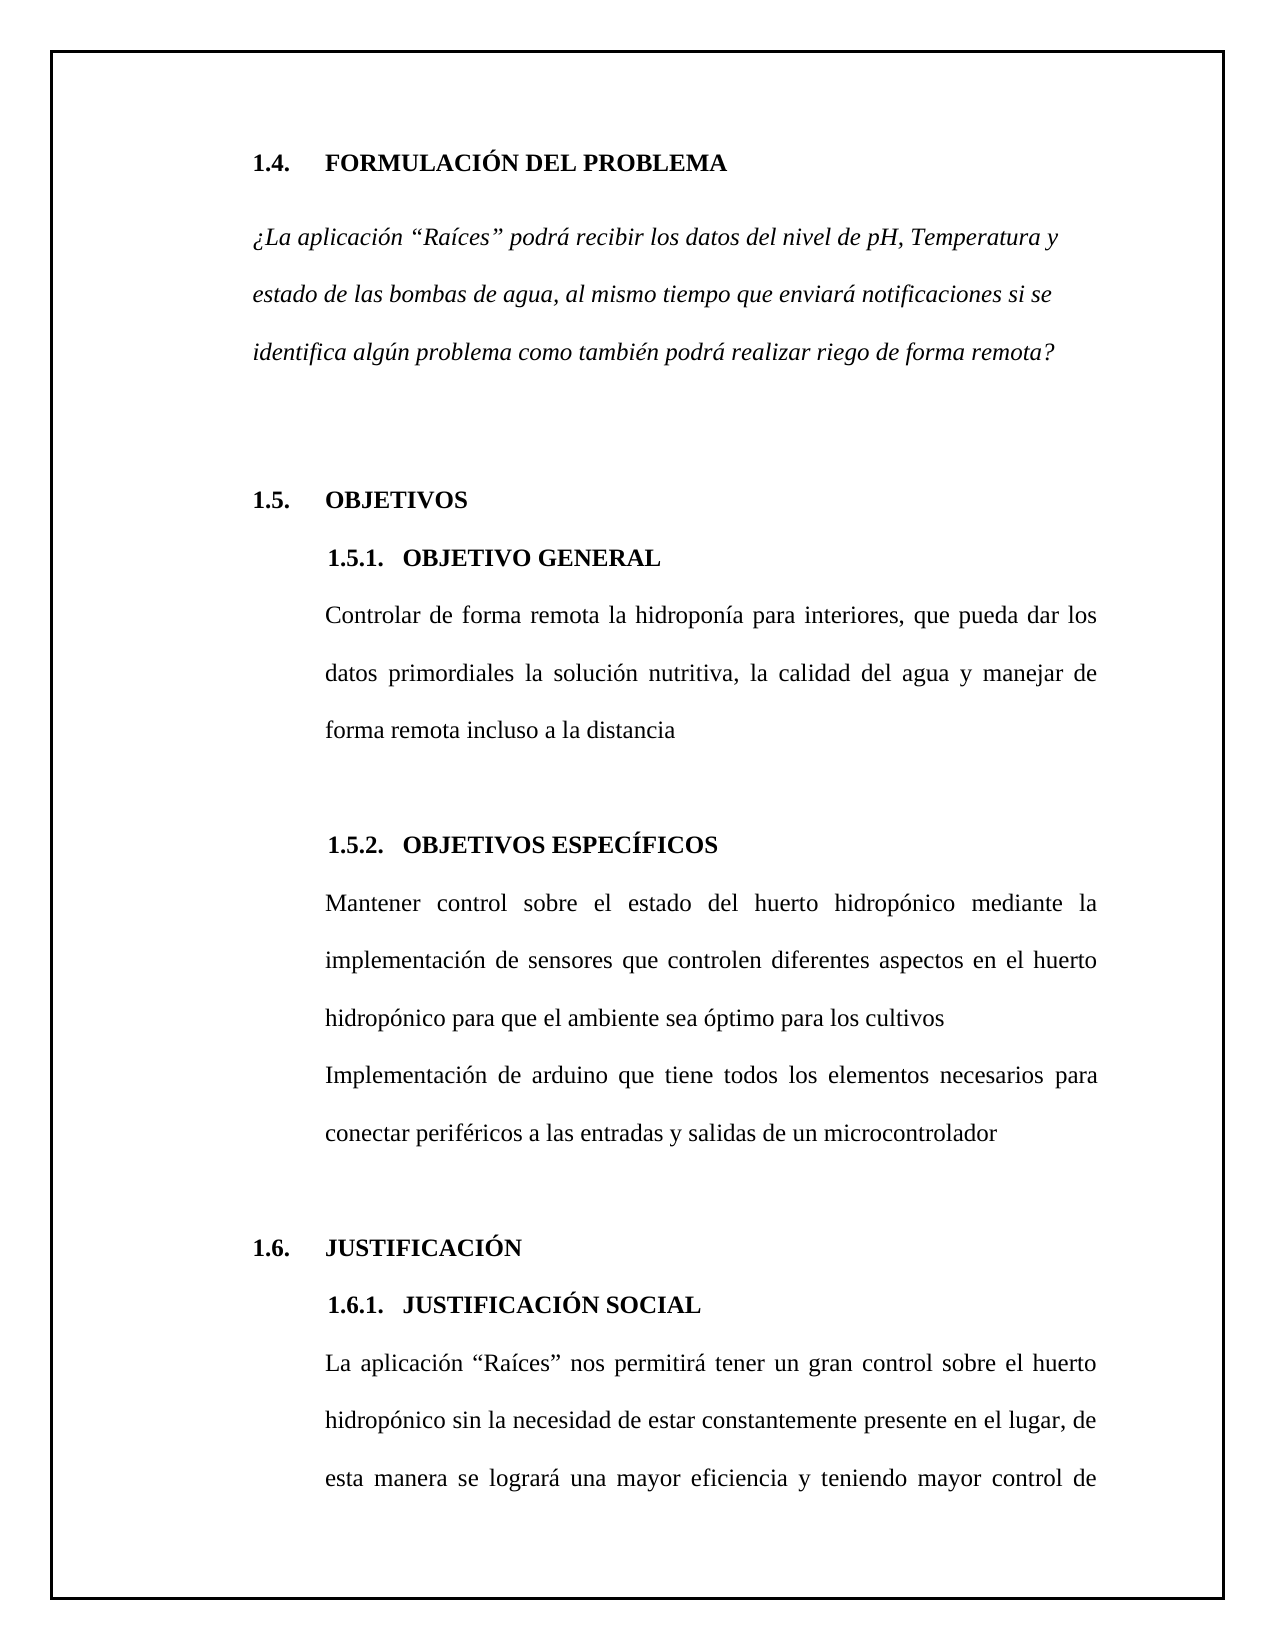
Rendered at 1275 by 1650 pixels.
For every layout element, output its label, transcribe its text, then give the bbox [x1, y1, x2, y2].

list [325, 1348, 1098, 1491]
list Mantener control sobre el estado del huerto hidropónico mediante la implementación de sensores que controlen diferentes aspectos en el huerto hidropónico para que el ambiente sea óptimo para los cultivos [325, 888, 1098, 1031]
list JUSTIFICACIÓN SOCIAL [327, 1290, 1098, 1319]
list OBJETIVO GENERAL [327, 543, 1098, 571]
list OBJETIVOS [252, 485, 1098, 514]
list FORMULACIÓN DEL PROBLEMA [252, 148, 1098, 176]
text ¿La aplicación “Raíces” podrá recibir los datos del nivel de pH, Temperatura y estado de las bombas de agua, al mismo tiempo que enviará notificaciones si se identifica algún problema como también podrá realizar riego de forma remota? [252, 222, 1098, 366]
list OBJETIVOS ESPECÍFICOS [327, 830, 1098, 859]
list Controlar de forma remota la hidroponía para interiores, que pueda dar los datos primordiales la solución nutritiva, la calidad del agua y manejar de forma remota incluso a la distancia [325, 600, 1098, 744]
list JUSTIFICACIÓN [252, 1233, 1098, 1261]
list Implementación de arduino que tiene todos los elementos necesarios para conectar periféricos a las entradas y salidas de un microcontrolador [325, 1060, 1098, 1146]
